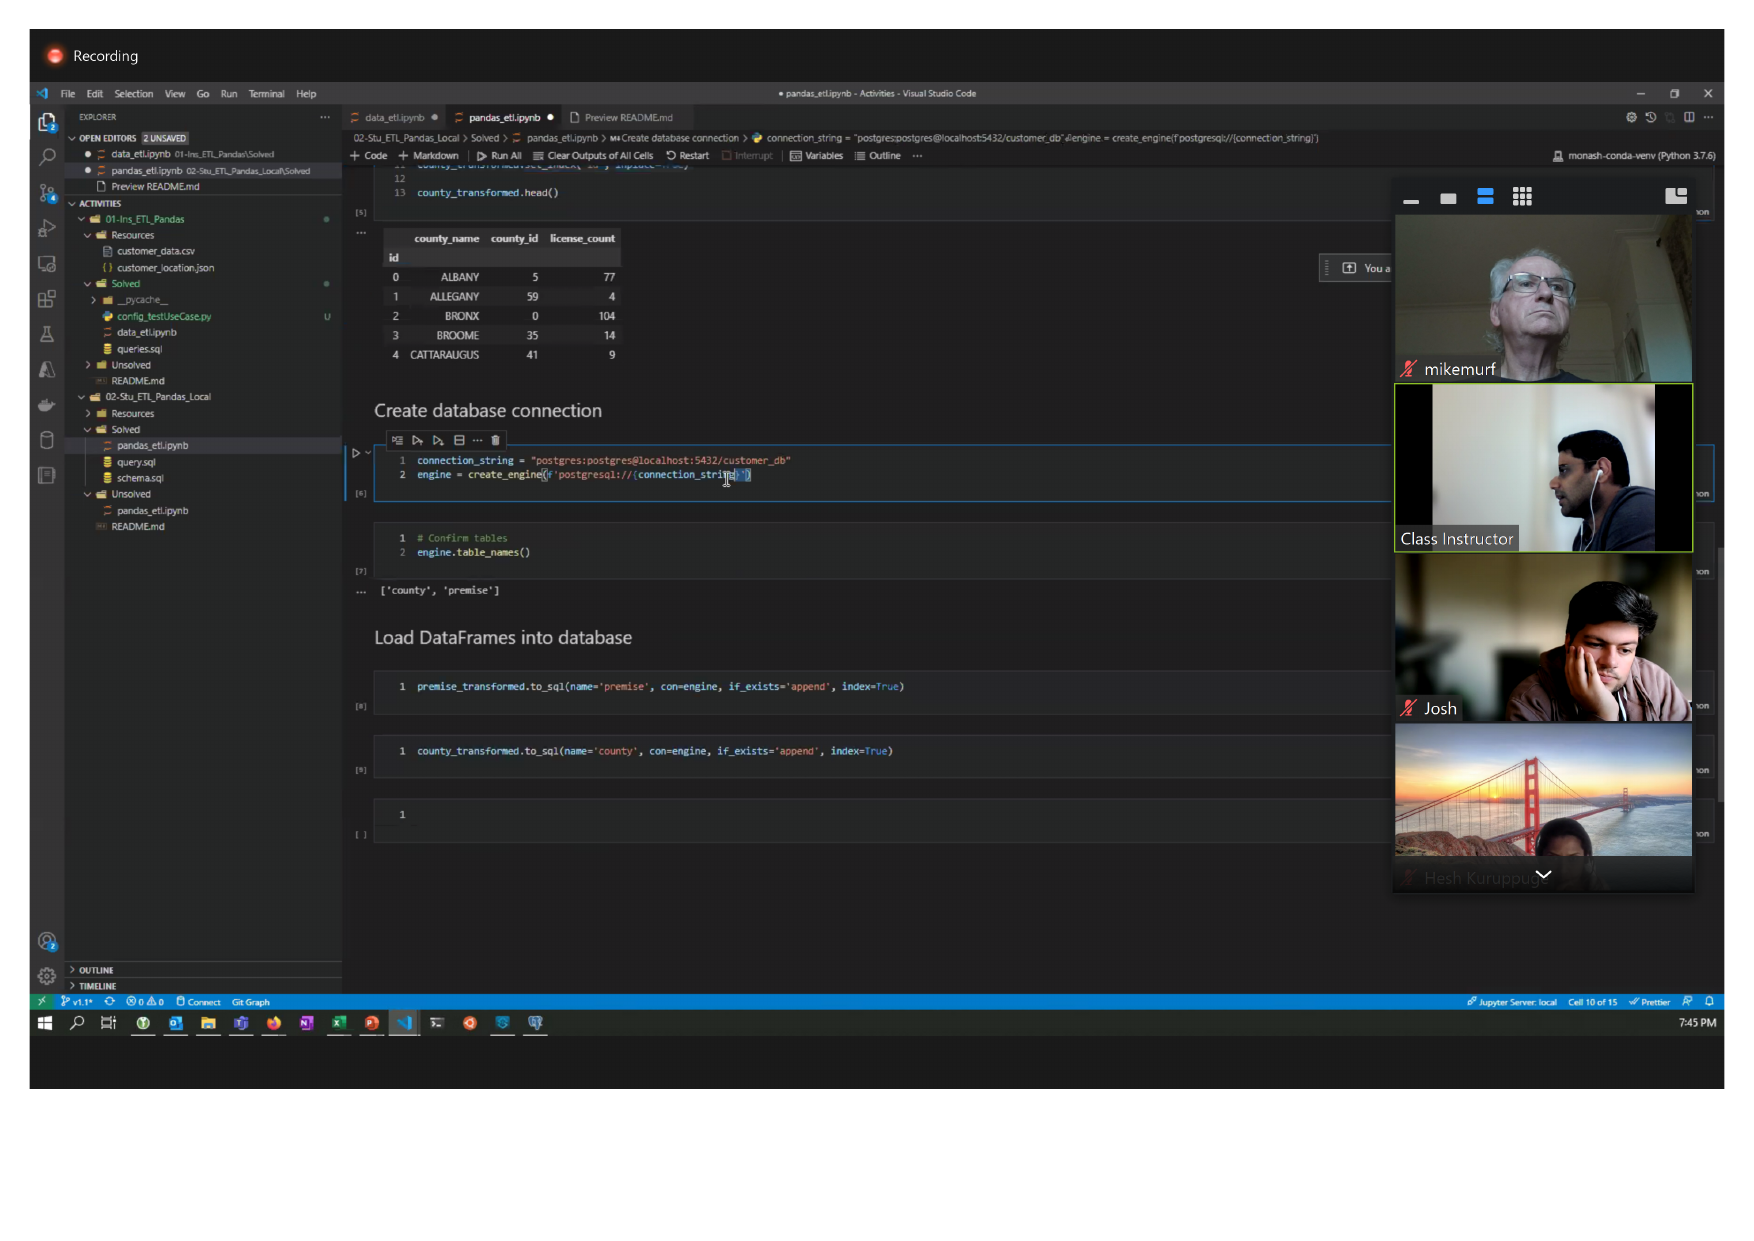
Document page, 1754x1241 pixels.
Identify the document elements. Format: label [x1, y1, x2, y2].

picture [29, 29, 1725, 1089]
